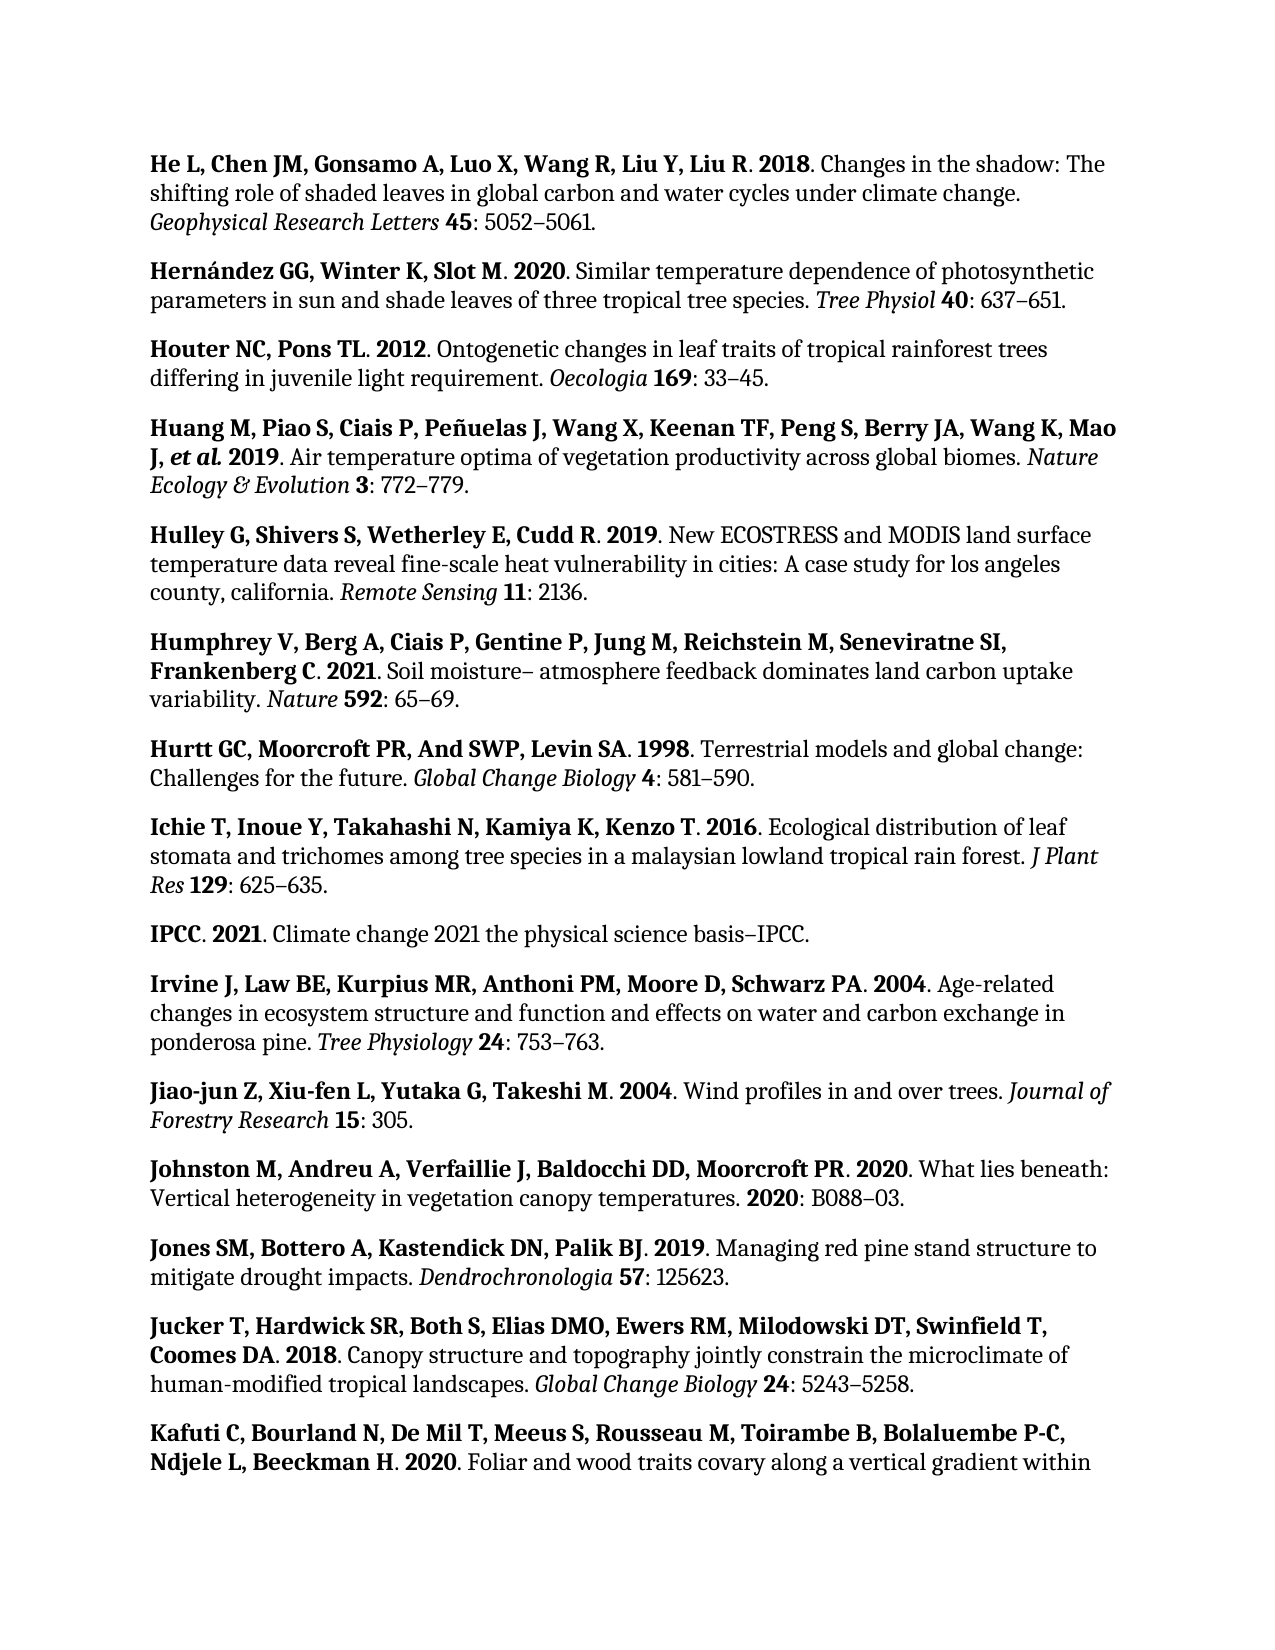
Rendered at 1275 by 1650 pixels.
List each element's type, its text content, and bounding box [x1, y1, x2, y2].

text Houter NC, Pons TL. 2012. Ontogenetic changes in leaf traits of tropical rainforest trees differing in juvenile light requirement. Oecologia 169: 33–45. [150, 335, 1125, 393]
text Johnston M, Andreu A, Verfaillie J, Baldocchi DD, Moorcroft PR. 2020. What lies beneath: Vertical heterogeneity in vegetation canopy temperatures. 2020: B088–03. [150, 1155, 1125, 1213]
text Jucker T, Hardwick SR, Both S, Elias DMO, Ewers RM, Milodowski DT, Swinfield T, Coomes DA. 2018. Canopy structure and topography jointly constrain the microclimate of human-modified tropical landscapes. Global Change Biology 24: 5243–5258. [150, 1312, 1125, 1398]
text Ichie T, Inoue Y, Takahashi N, Kamiya K, Kenzo T. 2016. Ecological distribution of leaf stomata and trichomes among tree species in a malaysian lowland tropical rain forest. J Plant Res 129: 625–635. [150, 813, 1125, 899]
text Jones SM, Bottero A, Kastendick DN, Palik BJ. 2019. Managing red pine stand structure to mitigate drought impacts. Dendrochronologia 57: 125623. [150, 1234, 1125, 1291]
text IPCC. 2021. Climate change 2021 the physical science basis–IPCC. [150, 920, 1125, 949]
text Irvine J, Law BE, Kurpius MR, Anthoni PM, Moore D, Schwarz PA. 2004. Age-related changes in ecosystem structure and function and effects on water and carbon exchange in ponderosa pine. Tree Physiology 24: 753–763. [150, 970, 1125, 1056]
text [150, 1419, 1125, 1477]
text Hurtt GC, Moorcroft PR, And SWP, Levin SA. 1998. Terrestrial models and global change: Challenges for the future. Global Change Biology 4: 581–590. [150, 735, 1125, 792]
text Hulley G, Shivers S, Wetherley E, Cudd R. 2019. New ECOSTRESS and MODIS land surface temperature data reveal fine-scale heat vulnerability in cities: A case study for los angeles county, california. Remote Sensing 11: 2136. [150, 521, 1125, 607]
text He L, Chen JM, Gonsamo A, Luo X, Wang R, Liu Y, Liu R. 2018. Changes in the shadow: The shifting role of shaded leaves in global carbon and water cycles under climate change. Geophysical Research Letters 45: 5052–5061. [150, 150, 1125, 236]
text Huang M, Piao S, Ciais P, Peñuelas J, Wang X, Keenan TF, Peng S, Berry JA, Wang K, Mao J, et al. 2019. Air temperature optima of vegetation productivity across global biomes. Nature Ecology & Evolution 3: 772–779. [150, 414, 1125, 500]
text Jiao-jun Z, Xiu-fen L, Yutaka G, Takeshi M. 2004. Wind profiles in and over trees. Journal of Forestry Research 15: 305. [150, 1077, 1125, 1134]
text Humphrey V, Berg A, Ciais P, Gentine P, Jung M, Reichstein M, Seneviratne SI, Frankenberg C. 2021. Soil moisture– atmosphere feedback dominates land carbon uptake variability. Nature 592: 65–69. [150, 628, 1125, 714]
text Hernández GG, Winter K, Slot M. 2020. Similar temperature dependence of photosynthetic parameters in sun and shade leaves of three tropical tree species. Tree Physiol 40: 637–651. [150, 257, 1125, 314]
